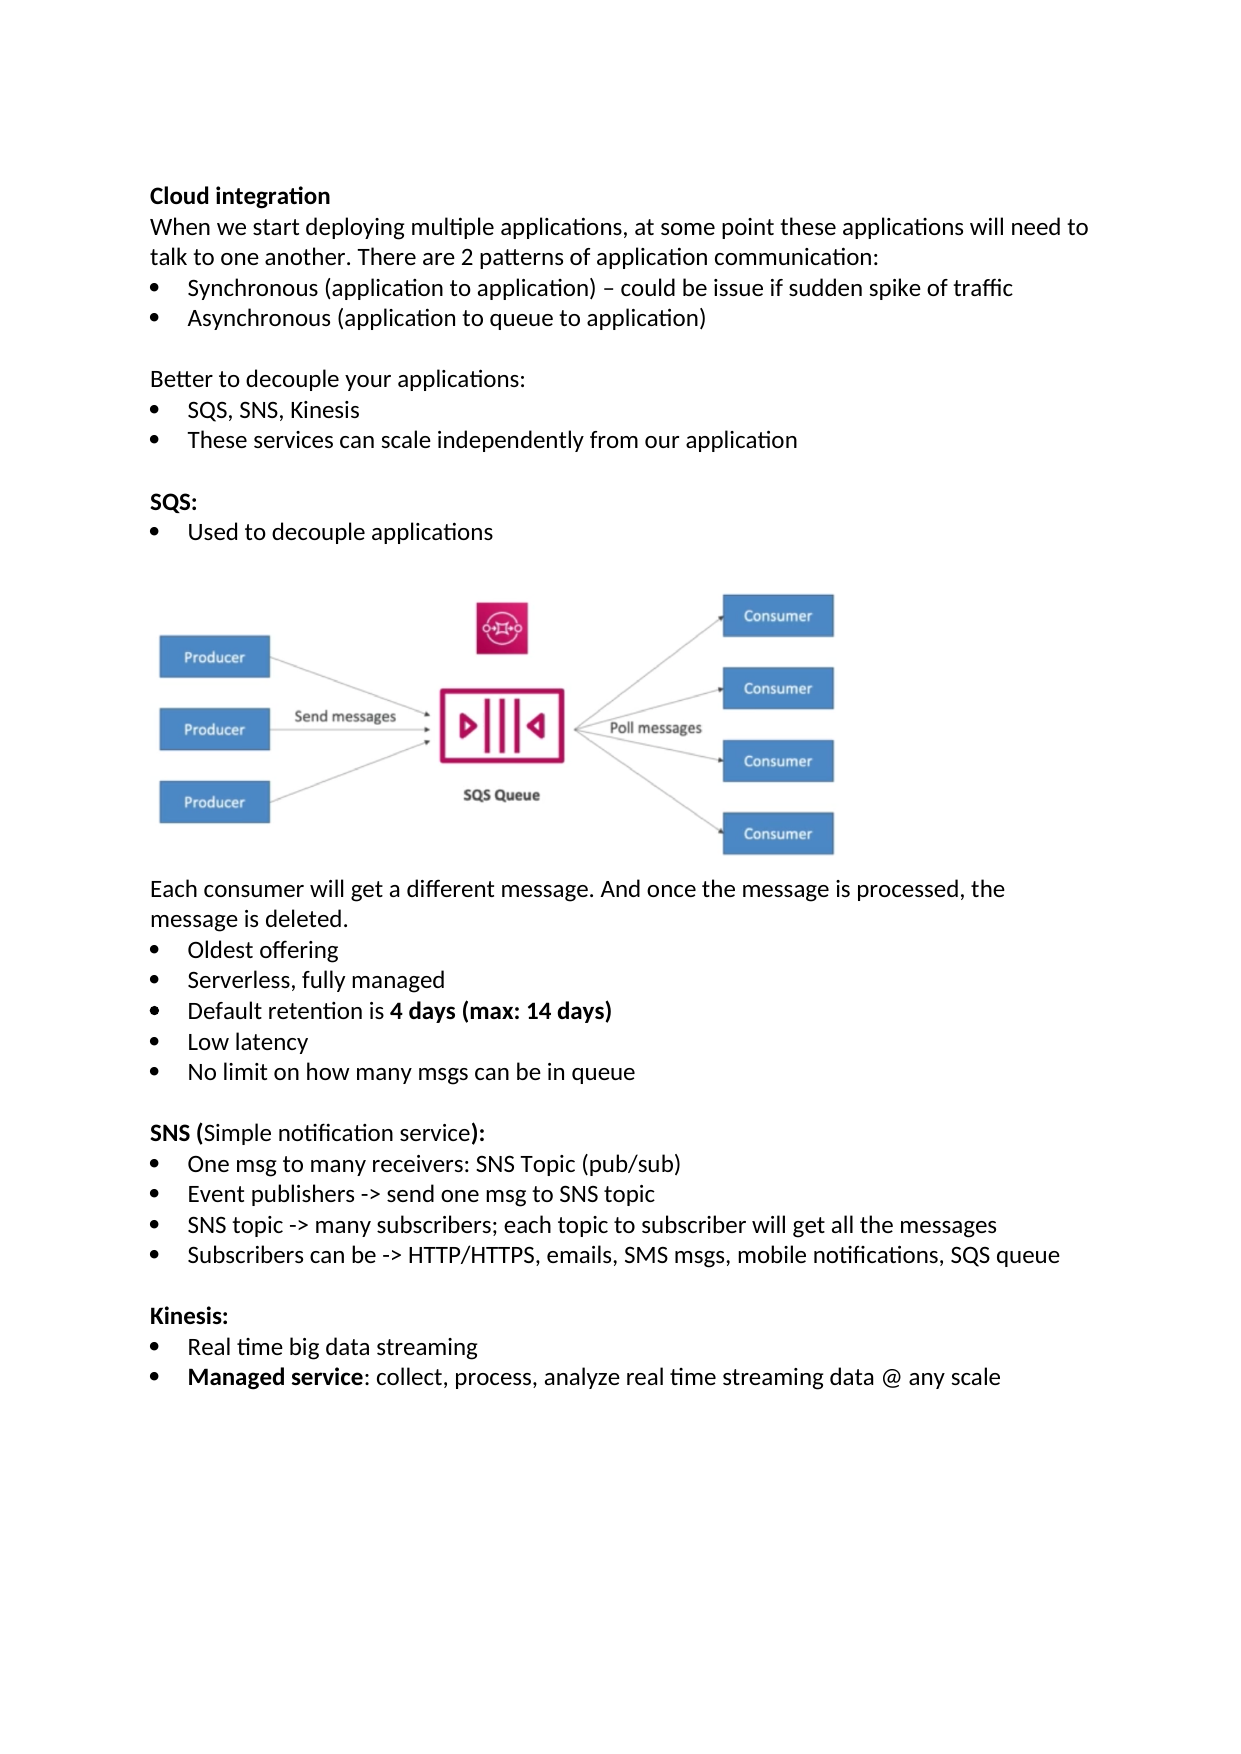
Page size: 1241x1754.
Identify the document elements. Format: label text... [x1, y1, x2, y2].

text Cloud integration [150, 181, 1090, 211]
list SNS topic -> many subscribers; each topic to subscriber will get all the messages [150, 1209, 1090, 1239]
text When we start deploying multiple applications, at some point these applications will need to talk to one another. There are 2 patterns of application communication: [150, 211, 1090, 272]
picture [150, 577, 844, 873]
list Synchronous (application to application) – could be issue if sudden spike of traffic [150, 272, 1090, 303]
list No limit on how many msgs can be in queue [150, 1056, 1090, 1087]
list Low latency [150, 1026, 1090, 1056]
list SQS, SNS, Kinesis [150, 394, 1090, 425]
list These services can scale independently from our application [150, 425, 1090, 455]
list Managed service: collect, process, analyze real time streaming data @ any scale [150, 1361, 1090, 1392]
list Better to decouple your applications: [150, 364, 1090, 394]
list Real time big data streaming [150, 1331, 1090, 1361]
list Default retention is 4 days (max: 14 days) [150, 995, 1090, 1026]
list Kinesis: [150, 1300, 1090, 1331]
list Used to decouple applications [150, 516, 1090, 547]
list Oldest offering [150, 934, 1090, 964]
list SQS: [150, 486, 1090, 516]
list Each consumer will get a different message. And once the message is processed, the message is deleted. [150, 873, 1090, 934]
list Event publishers -> send one msg to SNS topic [150, 1178, 1090, 1209]
list Subscribers can be -> HTTP/HTTPS, emails, SMS msgs, mobile notifications, SQS queue [150, 1239, 1090, 1270]
list One msg to many receivers: SNS Topic (pub/sub) [150, 1148, 1090, 1178]
list Serverless, fully managed [150, 964, 1090, 995]
list SNS (Simple notification service): [150, 1117, 1090, 1148]
list Asynchronous (application to queue to application) [150, 303, 1090, 333]
